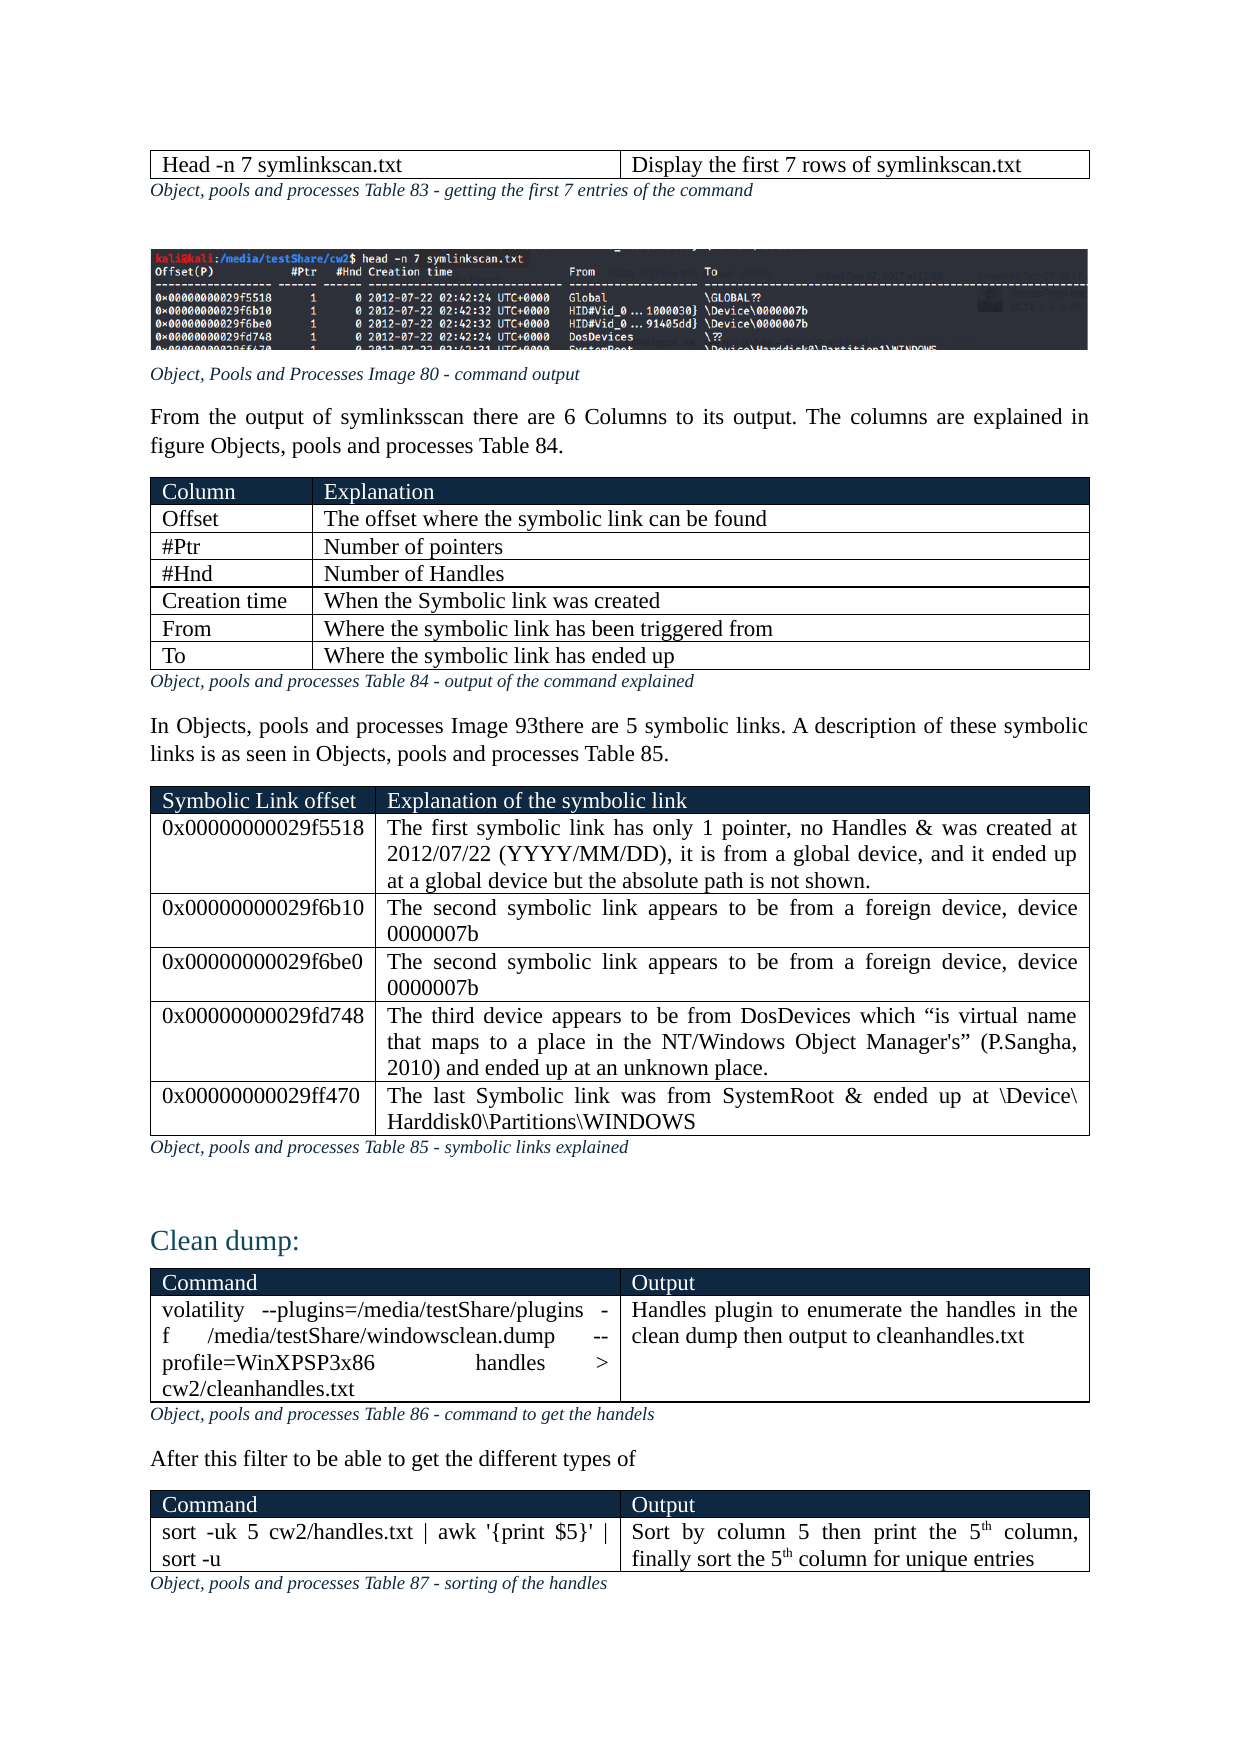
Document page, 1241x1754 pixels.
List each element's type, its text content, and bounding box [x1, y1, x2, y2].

table_cell Offset [151, 505, 312, 532]
table_cell The offset where the symbolic link can be found [313, 505, 1089, 532]
text From the output of symlinksscan there are 6 Columns to its output. The columns are explained in figure Objects, pools and processes Table 84. [150, 385, 1090, 458]
table_cell When the Symbolic link was created [313, 588, 1089, 614]
text In Objects, pools and processes Image 93there are 5 symbolic links. A description of these symbolic links is as seen in Objects, pools and processes Table 85. [150, 712, 1090, 767]
table_cell volatility --plugins=/media/testShare/plugins -f /media/testShare/windowsclean.dump --profile=WinXPSP3x86 handles > cw2/cleanhandles.txt [151, 1296, 620, 1401]
table_cell 0x00000000029fd748 [151, 1002, 375, 1081]
table_cell Display the first 7 rows of symlinkscan.txt [621, 151, 1089, 177]
table_cell Creation time [151, 588, 312, 614]
table_header Symbolic Link offset [151, 787, 375, 813]
table_cell 0x00000000029ff470 [151, 1082, 375, 1134]
table_cell sort -uk 5 cw2/handles.txt | awk '{print $5}' | sort -u [151, 1518, 620, 1571]
picture [150, 249, 1087, 349]
table_header Command [151, 1491, 620, 1517]
subtitle Clean dump: [150, 1223, 1090, 1257]
table_header Explanation of the symbolic link [376, 787, 1089, 813]
table_cell The first symbolic link has only 1 pointer, no Handles & was created at 2012/07/22 (YYYY/MM/DD), it is from a global device, and it ended up at a global device but the absolute path is not shown. [376, 814, 1089, 893]
table_cell 0x00000000029f5518 [151, 814, 375, 893]
table_cell To [151, 642, 312, 669]
table_cell #Hnd [151, 560, 312, 586]
text Object, pools and processes Table 87 - sorting of the handles [150, 1572, 1090, 1594]
table_header Output [621, 1269, 1089, 1295]
table_header Explanation [313, 478, 1089, 504]
table_cell Where the symbolic link has been triggered from [313, 615, 1089, 641]
table_cell Where the symbolic link has ended up [313, 642, 1089, 669]
text Object, pools and processes Table 85 - symbolic links explained [150, 1136, 1090, 1157]
table_cell 0x00000000029f6be0 [151, 948, 375, 1001]
table_header Command [151, 1269, 620, 1295]
text After this filter to be able to get the different types of [150, 1445, 1090, 1471]
table_cell The last Symbolic link was from SystemRoot & ended up at \Device\Harddisk0\Partitions\WINDOWS [376, 1082, 1089, 1134]
table_cell Head -n 7 symlinkscan.txt [151, 151, 620, 177]
text Object, pools and processes Table 83 - getting the first 7 entries of the command [150, 179, 1090, 200]
table_header Output [621, 1491, 1089, 1517]
table_cell From [151, 615, 312, 641]
table_cell Number of pointers [313, 533, 1089, 559]
table_header Column [151, 478, 312, 504]
text Object, pools and processes Table 84 - output of the command explained [150, 670, 1090, 691]
table_cell Handles plugin to enumerate the handles in the clean dump then output to cleanhandles.txt [621, 1296, 1089, 1401]
text Object, pools and processes Table 86 - command to get the handels [150, 1403, 1090, 1424]
table_cell #Ptr [151, 533, 312, 559]
table_cell Sort by column 5 then print the 5th column, finally sort the 5th column for unique entries [621, 1518, 1089, 1571]
table_cell The third device appears to be from DosDevices which “is virtual name that maps to a place in the NT/Windows Object Manager's” (P.Sangha, 2010) and ended up at an unknown place. [376, 1002, 1089, 1081]
table_cell The second symbolic link appears to be from a foreign device, device 0000007b [376, 948, 1089, 1001]
table_cell Number of Handles [313, 560, 1089, 586]
table_cell The second symbolic link appears to be from a foreign device, device 0000007b [376, 894, 1089, 947]
table_cell 0x00000000029f6b10 [151, 894, 375, 947]
